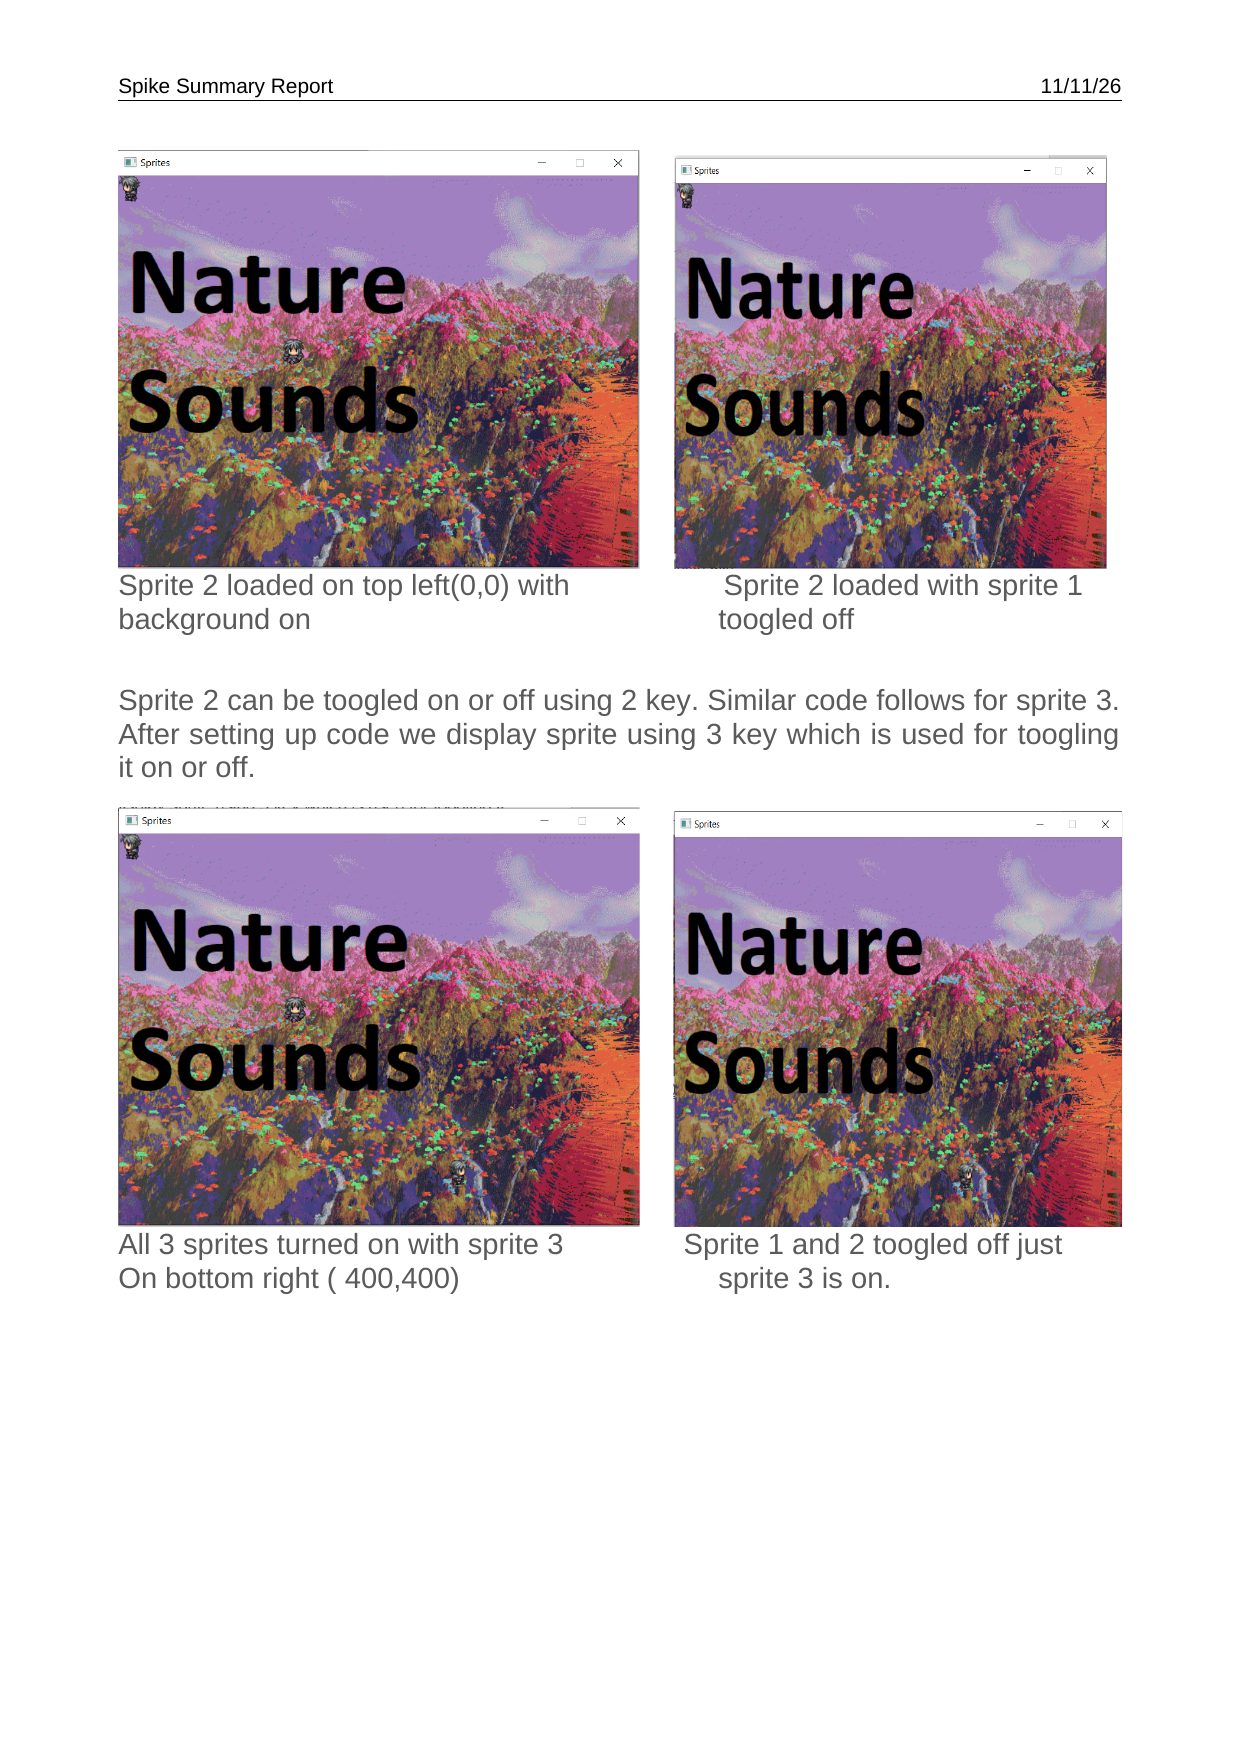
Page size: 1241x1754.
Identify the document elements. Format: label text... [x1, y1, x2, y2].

picture [118, 150, 640, 569]
list background on toogled off [118, 602, 1122, 635]
picture [674, 155, 1107, 569]
list Sprite 2 can be toogled on or off using 2 key. Similar code follows for sprite 3. After setting up code we display sprite using 3 key which is used for toogling it on or off. [118, 683, 1122, 784]
picture [673, 811, 1123, 1227]
list Sprite 2 loaded on top left(0,0) with Sprite 2 loaded with sprite 1 [118, 568, 1122, 602]
list On bottom right ( 400,400) sprite 3 is on. [118, 1261, 1122, 1294]
list All 3 sprites turned on with sprite 3 Sprite 1 and 2 toogled off just [118, 1227, 1122, 1261]
picture [118, 807, 640, 1227]
